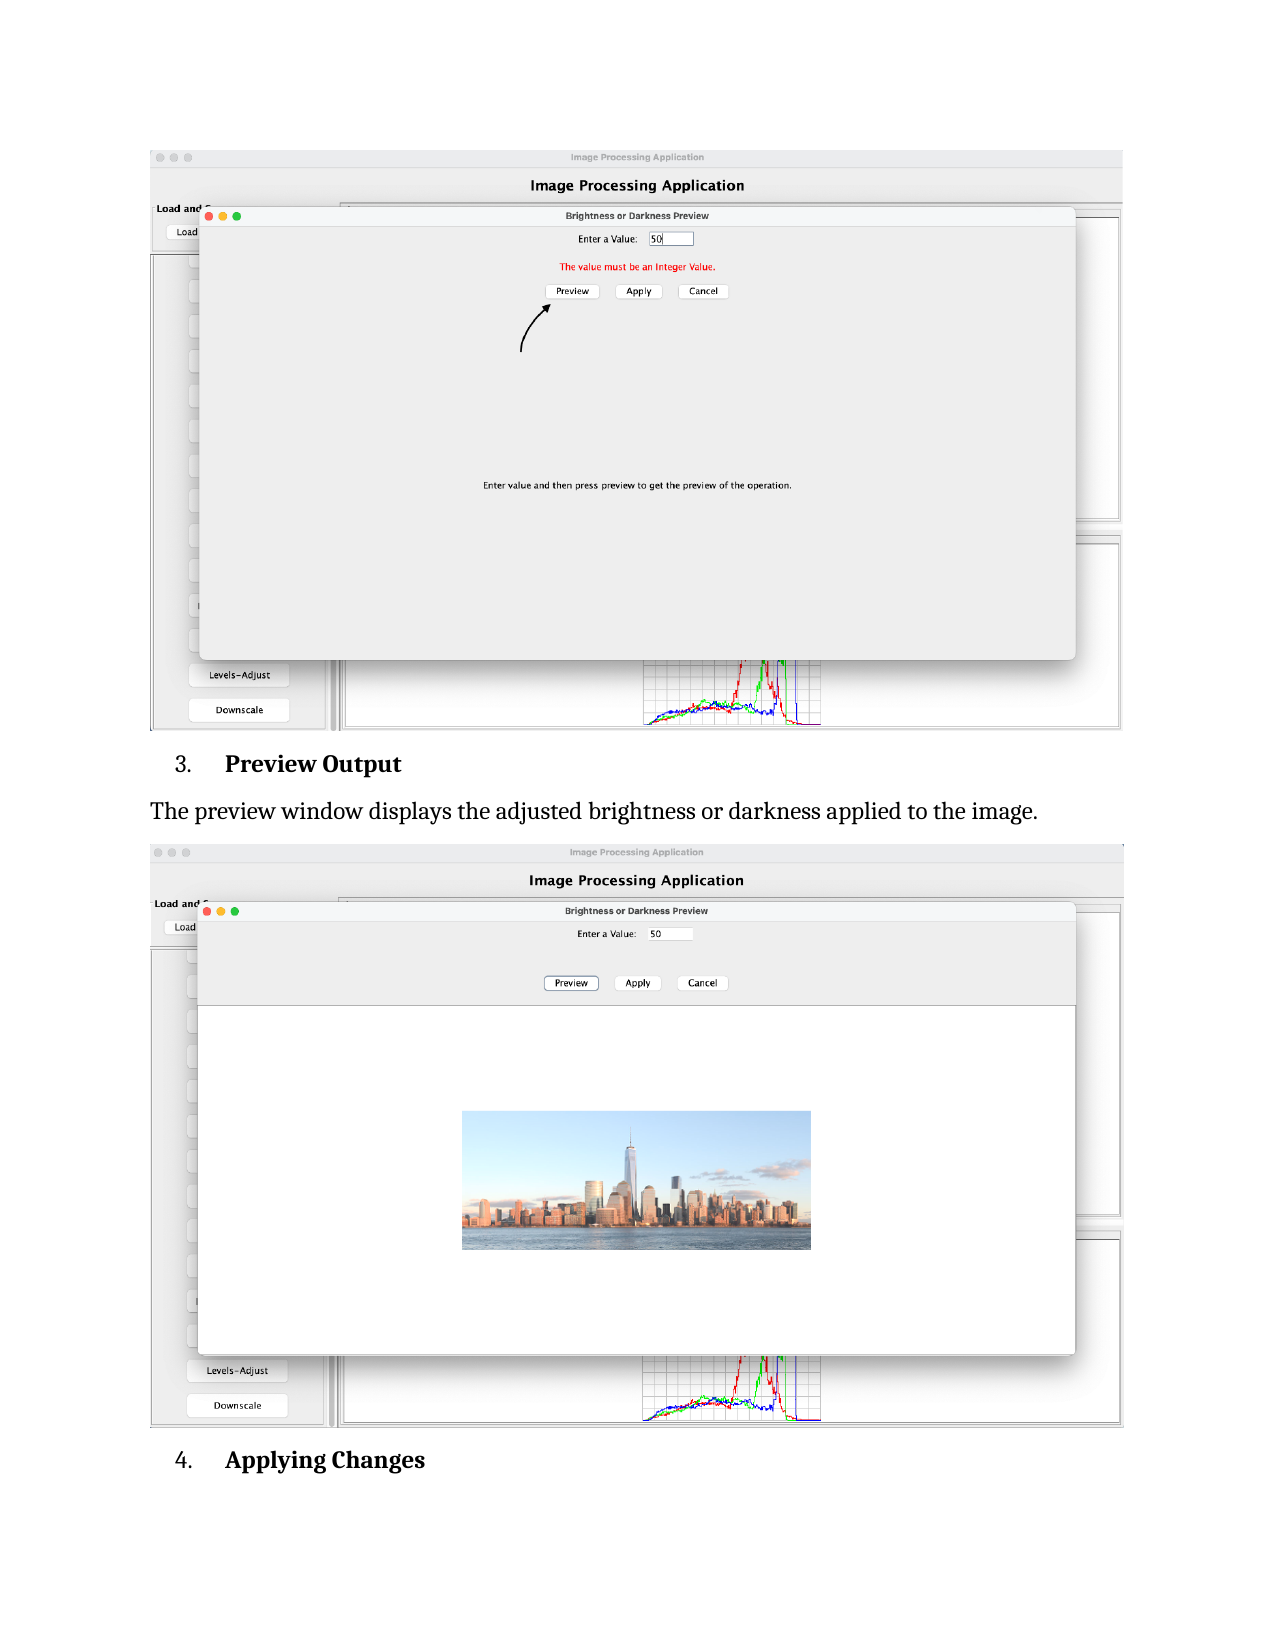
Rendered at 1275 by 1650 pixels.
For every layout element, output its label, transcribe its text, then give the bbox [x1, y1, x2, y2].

list Applying Changes [175, 1446, 1125, 1475]
text The preview window displays the adjusted brightness or darkness applied to the image. [150, 797, 1125, 826]
picture [150, 844, 1124, 1428]
picture [150, 150, 1123, 731]
list Preview Output [175, 749, 1125, 778]
